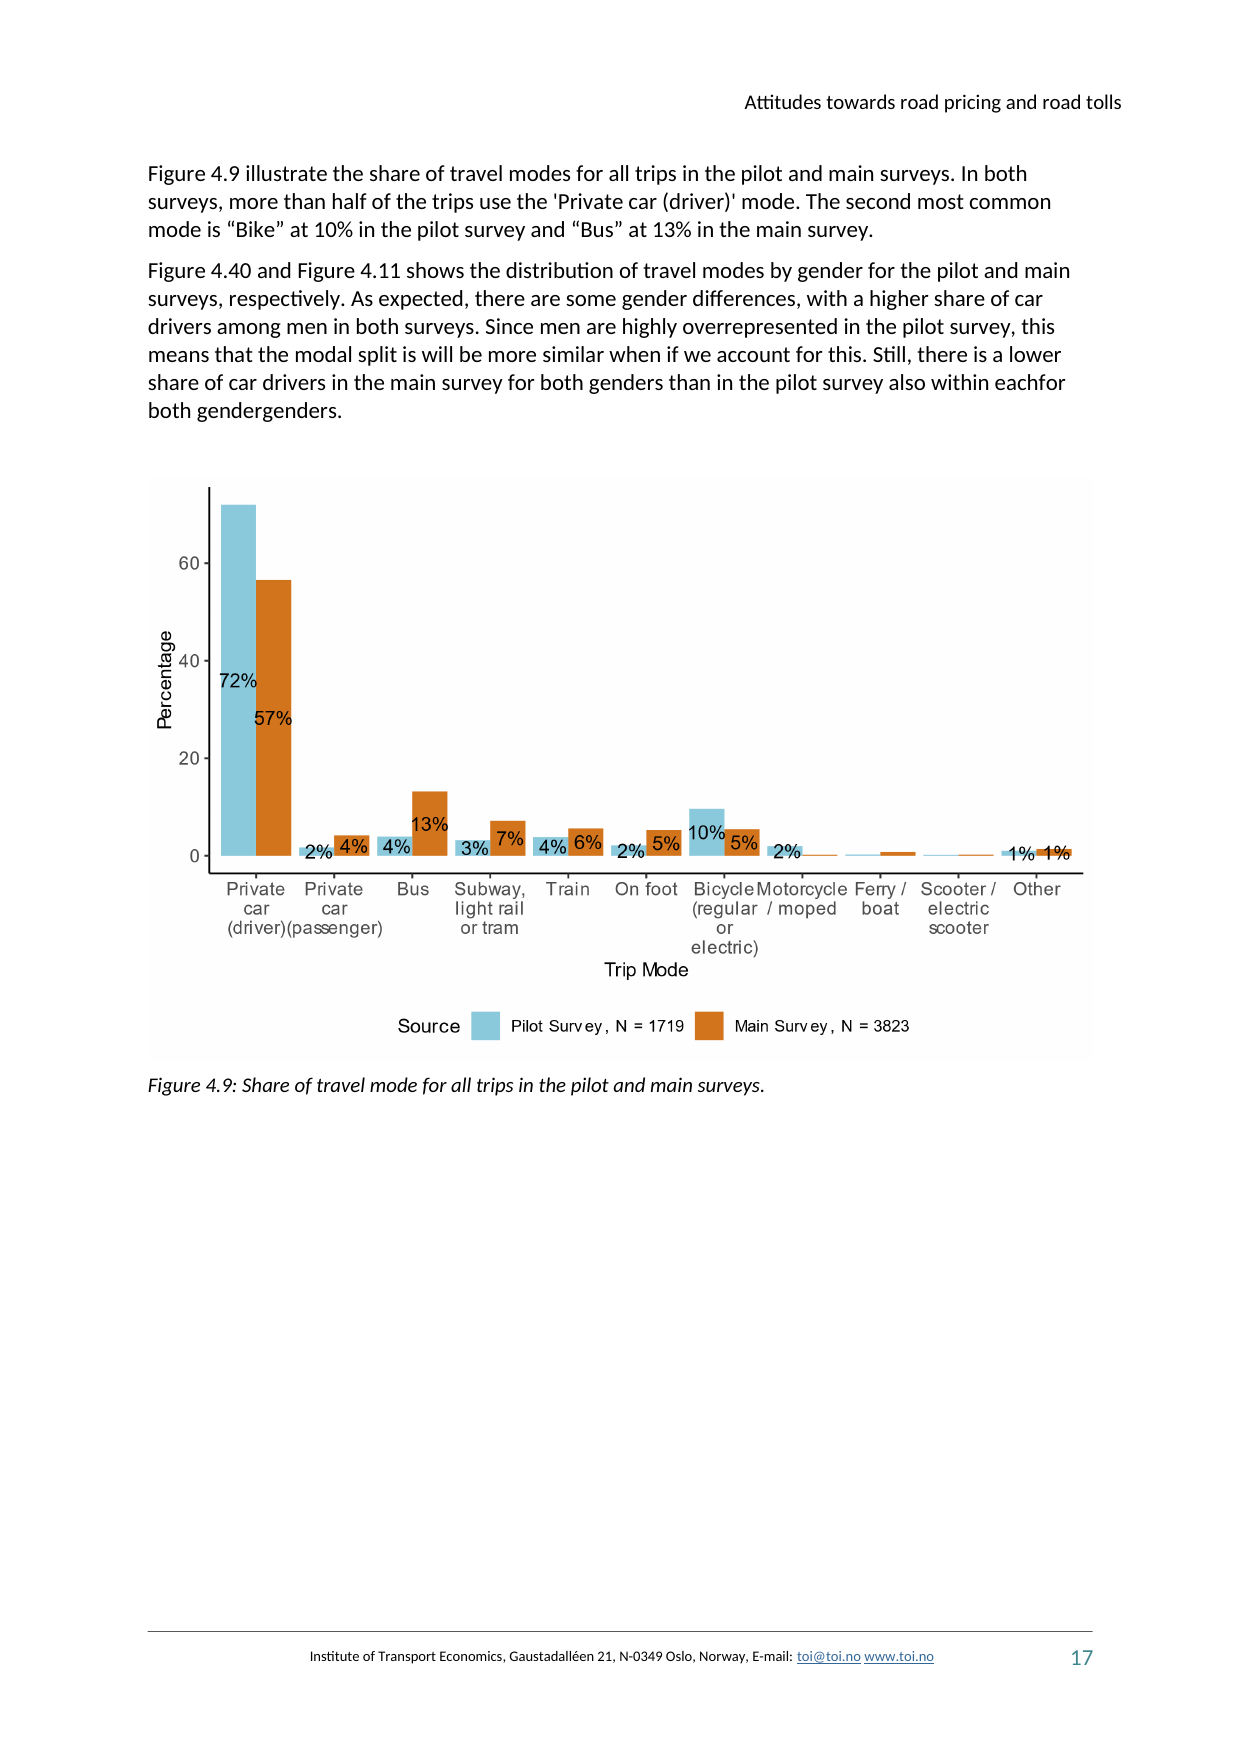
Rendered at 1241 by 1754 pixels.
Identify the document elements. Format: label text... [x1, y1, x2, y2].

picture [147, 477, 1093, 1061]
text Figure 4.8 show the distribution of travel modes by gender for the main survey. As expected, there are some gender differences, with a higher share of car drivers among men. Since men are highly overrepresented in the pilot survey, this means that the modal split more similar we account for this. Still, there is a lower share of car drivers in the main survey than in the pilot survey. [148, 256, 1092, 424]
